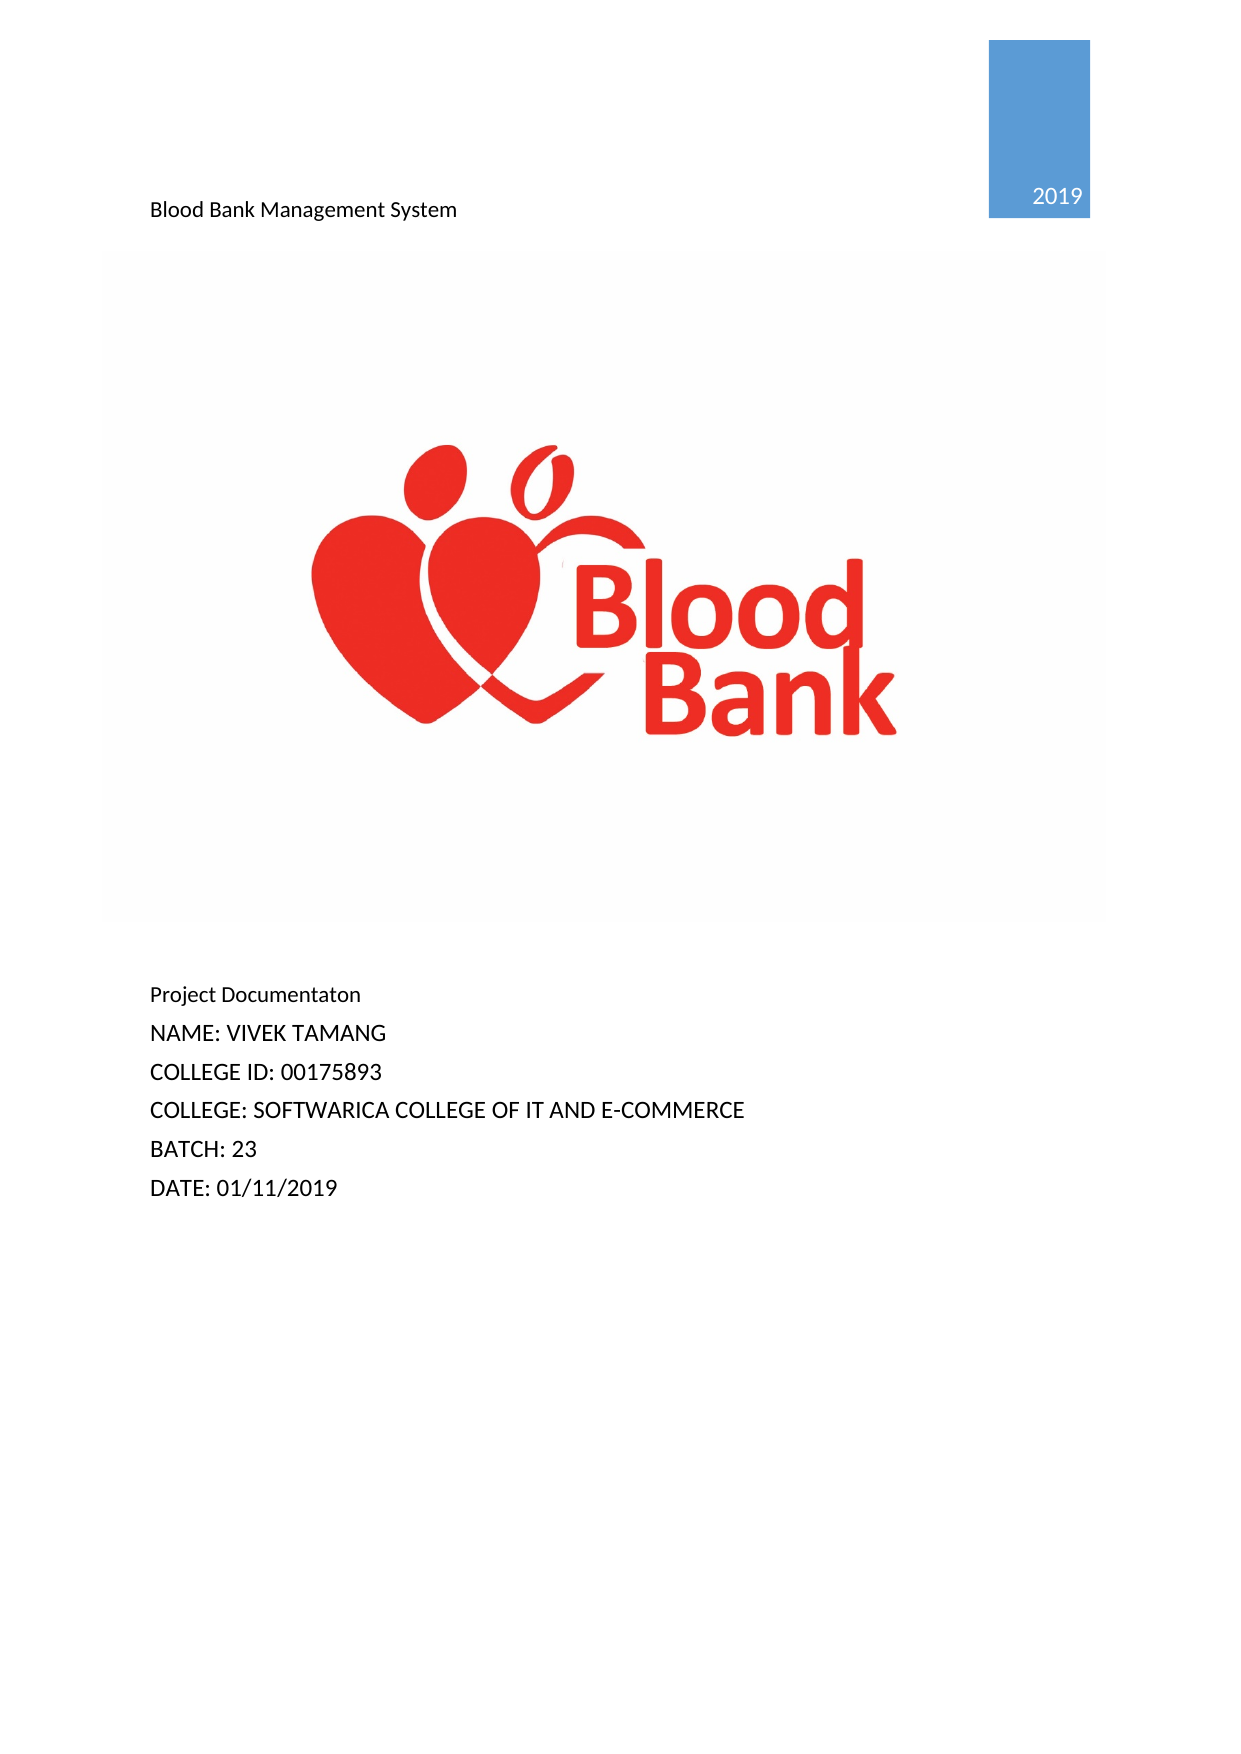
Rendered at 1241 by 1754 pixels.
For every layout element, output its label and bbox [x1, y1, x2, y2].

picture [102, 251, 1106, 922]
